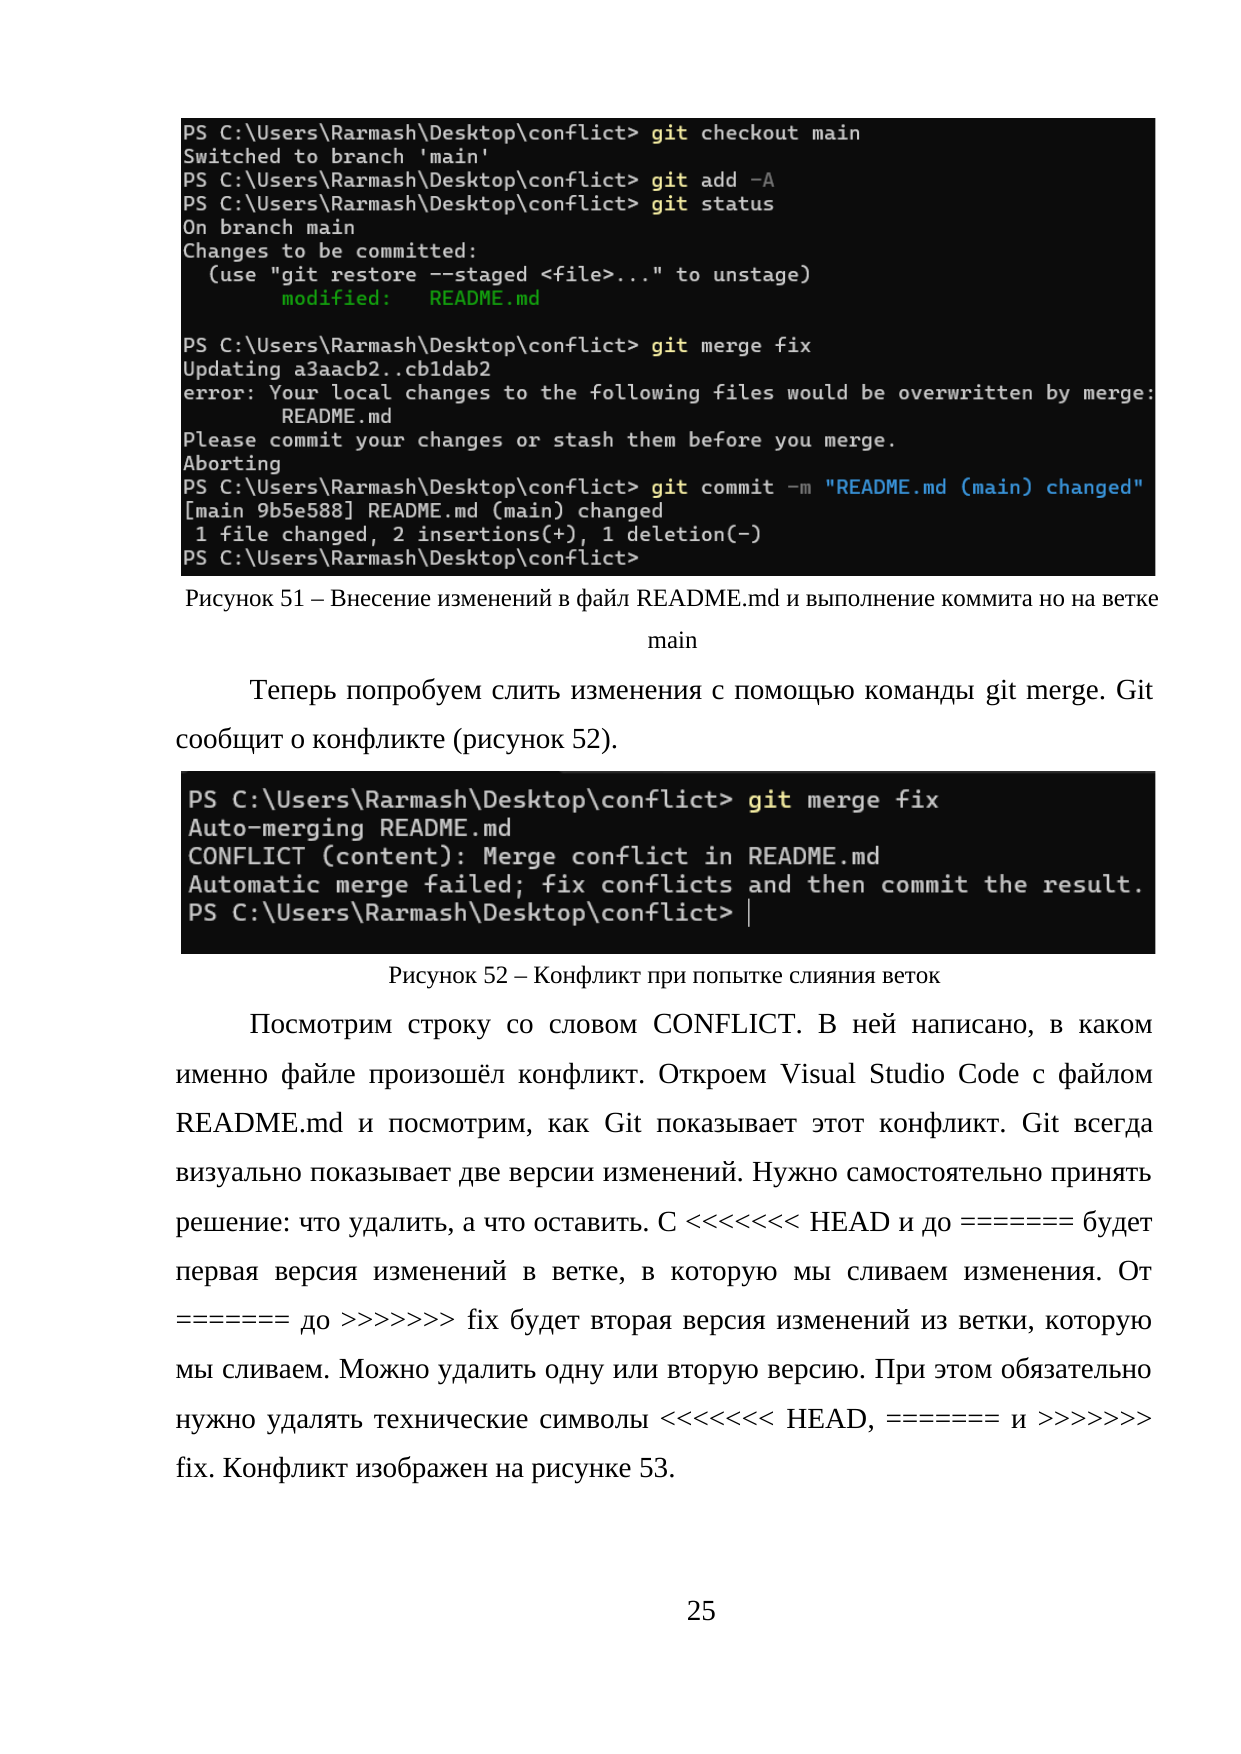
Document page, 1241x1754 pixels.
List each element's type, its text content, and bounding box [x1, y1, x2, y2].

text Теперь попробуем слить изменения с помощью команды git merge. Git сообщит о конфликте (рисунок 52). [175, 672, 1153, 754]
picture [181, 771, 1156, 954]
text Рисунок 52 – Конфликт при попытке слияния веток [177, 960, 1152, 989]
text Посмотрим строку со словом CONFLICT. В ней написано, в каком именно файле произошёл конфликт. Откроем Visual Studio Code с файлом README.md и посмотрим, как Git показывает этот конфликт. Git всегда визуально показывает две версии изменений. Нужно самостоятельно принять решение: что удалить, а что оставить. С <<<<<<< HEAD и до ======= будет первая версия изменений в ветке, в которую мы сливаем изменения. От ======= до >>>>>>> fix будет вторая версия изменений из ветки, которую мы сливаем. Можно удалить одну или вторую версию. При этом обязательно нужно удалять технические символы <<<<<<< HEAD, ======= и >>>>>>> fix. Конфликт изображен на рисунке 53. [175, 1007, 1153, 1483]
picture [181, 118, 1156, 576]
text Рисунок 51 – Внесение изменений в файл README.md и выполнение коммита но на ветке main [177, 583, 1167, 654]
